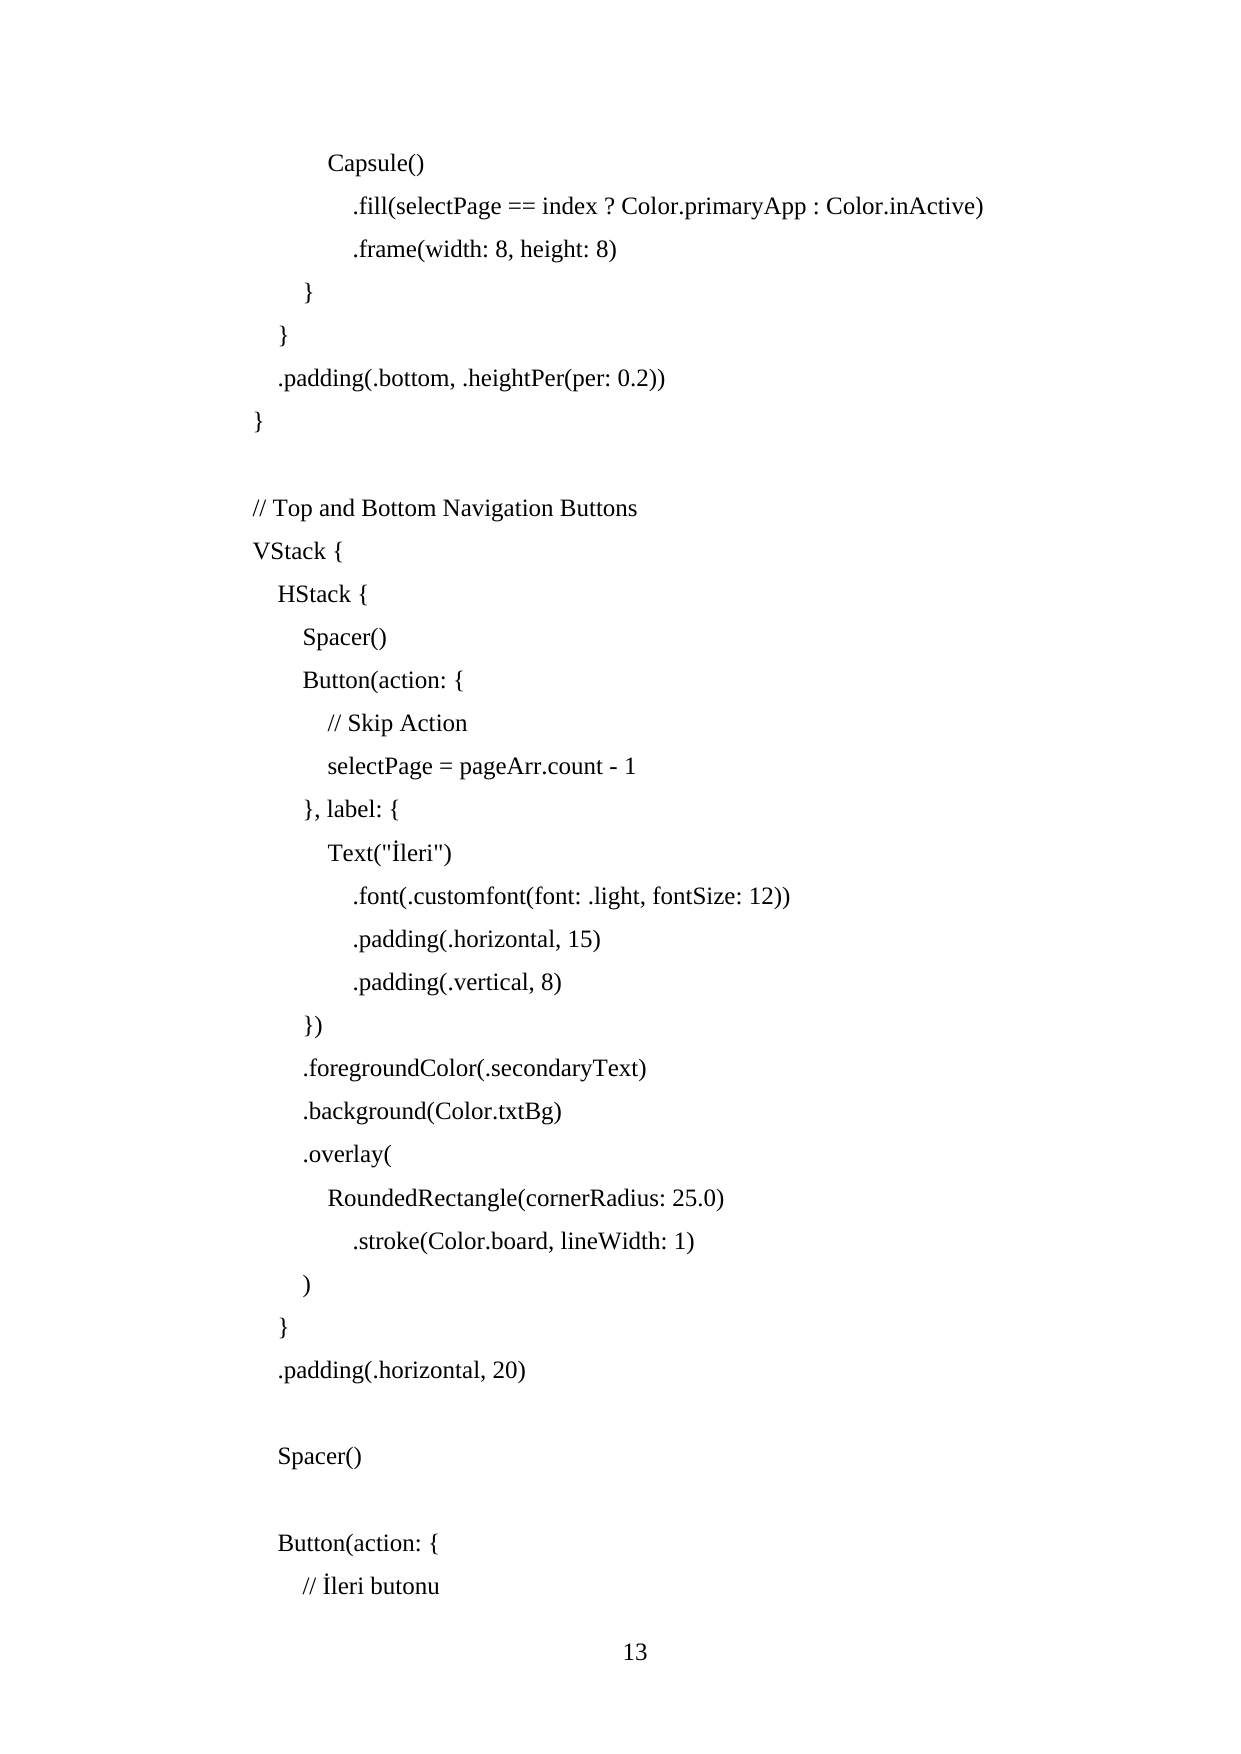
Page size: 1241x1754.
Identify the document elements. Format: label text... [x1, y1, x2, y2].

text Capsule() [177, 148, 1092, 176]
text .stroke(Color.board, lineWidth: 1) [177, 1226, 1092, 1254]
text } [177, 320, 1092, 349]
text Button(action: { [177, 1528, 1092, 1556]
text // Skip Action [177, 708, 1092, 737]
text .padding(.vertical, 8) [177, 967, 1092, 996]
text Text("İleri") [177, 838, 1092, 866]
text .frame(width: 8, height: 8) [177, 234, 1092, 263]
text ) [177, 1269, 1092, 1298]
text } [177, 1312, 1092, 1341]
text // İleri butonu [177, 1571, 1092, 1599]
text .font(.customfont(font: .light, fontSize: 12)) [177, 881, 1092, 909]
text HStack { [177, 579, 1092, 608]
text }) [177, 1010, 1092, 1039]
text } [177, 277, 1092, 306]
text RoundedRectangle(cornerRadius: 25.0) [177, 1183, 1092, 1211]
text .padding(.horizontal, 15) [177, 924, 1092, 953]
text .foregroundColor(.secondaryText) [177, 1053, 1092, 1082]
text .padding(.bottom, .heightPer(per: 0.2)) [177, 363, 1092, 392]
text .background(Color.txtBg) [177, 1096, 1092, 1125]
text Button(action: { [177, 665, 1092, 694]
text } [177, 406, 1092, 435]
text selectPage = pageArr.count - 1 [177, 751, 1092, 780]
text .padding(.horizontal, 20) [177, 1355, 1092, 1384]
text Spacer() [177, 622, 1092, 651]
text Spacer() [177, 1441, 1092, 1470]
text VStack { [177, 536, 1092, 564]
text .overlay( [177, 1139, 1092, 1168]
text }, label: { [177, 794, 1092, 823]
text .fill(selectPage == index ? Color.primaryApp : Color.inActive) [177, 191, 1092, 219]
text // Top and Bottom Navigation Buttons [177, 493, 1092, 521]
